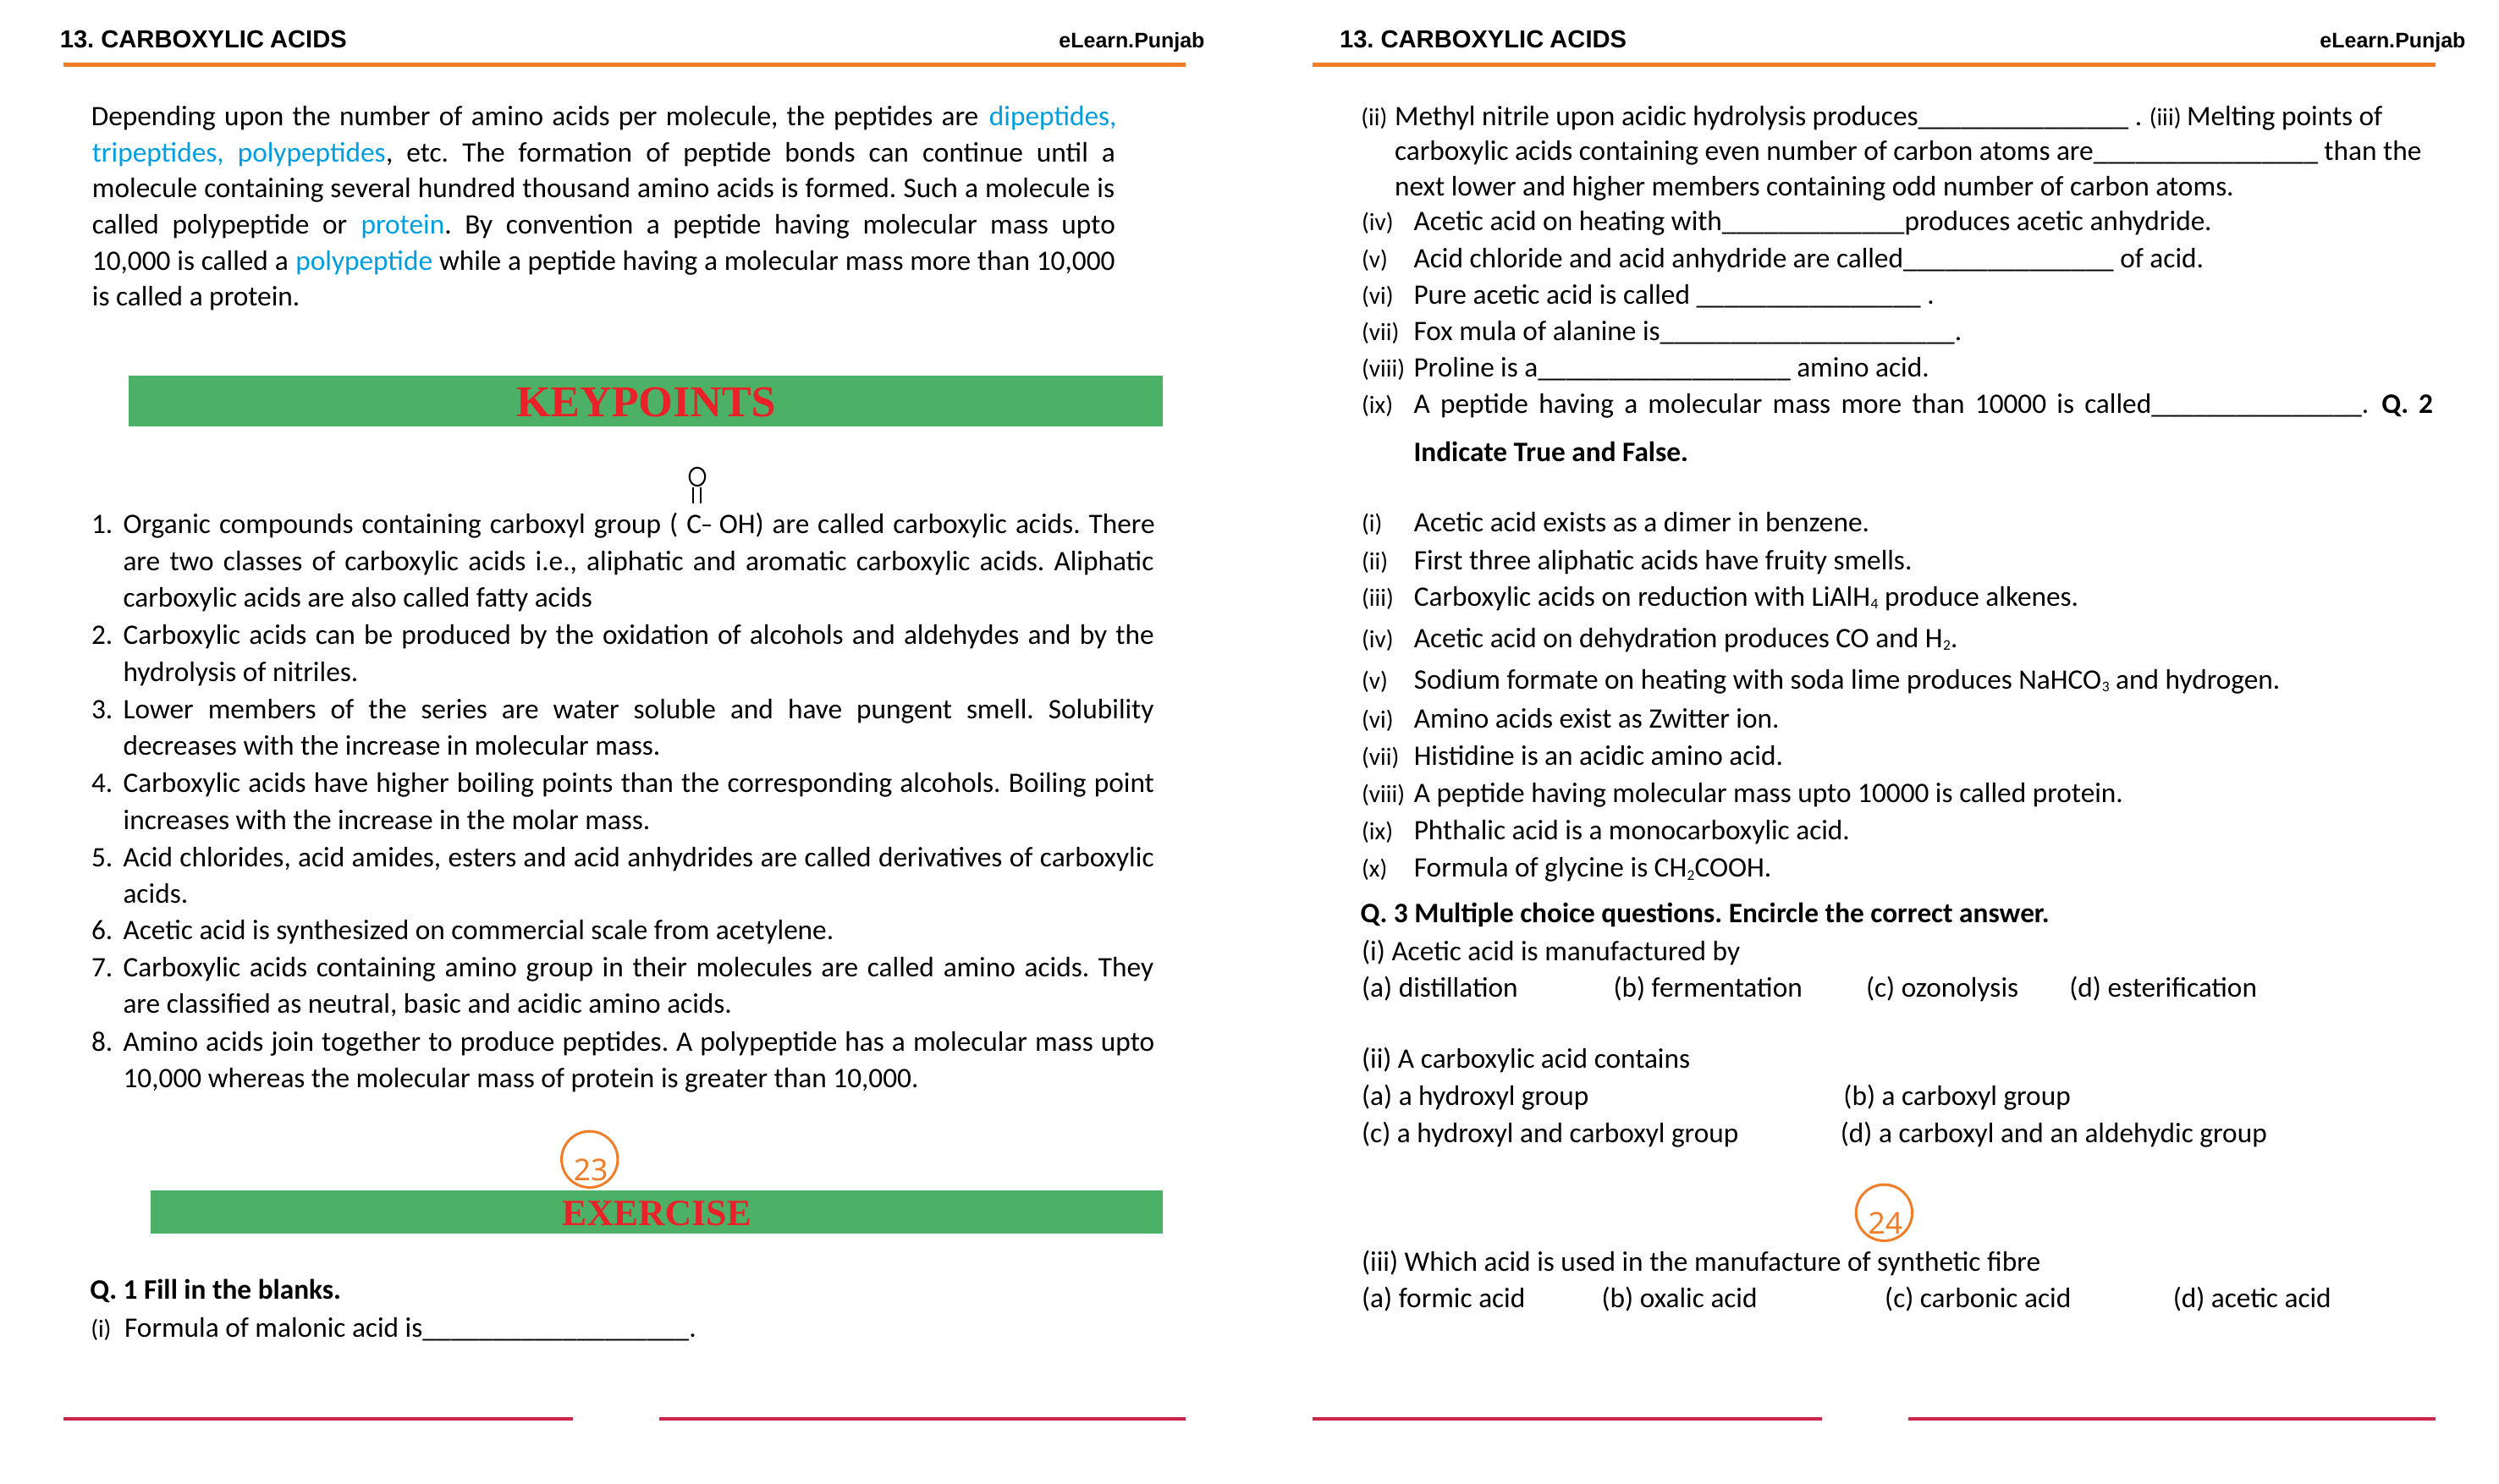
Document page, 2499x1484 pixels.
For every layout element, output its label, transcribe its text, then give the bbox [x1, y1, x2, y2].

list Formula of malonic acid is___________________. [91, 1310, 1156, 1344]
list Proline is a__________________ amino acid. [1362, 349, 2433, 384]
list Phthalic acid is a monocarboxylic acid. [1362, 812, 2426, 847]
list Acetic acid on dehydration produces CO and H2. [1362, 620, 2426, 654]
text (a) a hydroxyl group (b) a carboxyl group [1362, 1078, 2426, 1112]
text Q. 1 Fill in the blanks. [90, 1272, 1163, 1306]
list A peptide having molecular mass upto 10000 is called protein. [1362, 775, 2426, 810]
list Carboxylic acids containing amino group in their molecules are called amino acids. They are classified as neutral, basic and acidic amino acids. [91, 949, 1155, 1020]
list Fox mula of alanine is_____________________. [1362, 313, 2433, 348]
text (a) formic acid (b) oxalic acid (c) carbonic acid (d) acetic acid [1362, 1280, 2426, 1315]
text (i) Acetic acid is manufactured by [1362, 932, 2426, 967]
list Histidine is an acidic amino acid. [1362, 738, 2426, 772]
text (a) distillation (b) fermentation (c) ozonolysis (d) esterification [1362, 970, 2433, 1004]
list Lower members of the series are water soluble and have pungent smell. Solubility decreases with the increase in molecular mass. [91, 691, 1155, 762]
text (c) a hydroxyl and carboxyl group (d) a carboxyl and an aldehydic group [1362, 1115, 2433, 1149]
list Carboxylic acids have higher boiling points than the corresponding alcohols. Boiling point increases with the increase in the molar mass. [91, 765, 1155, 837]
list First three aliphatic acids have fruity smells. [1362, 542, 2426, 576]
list Acid chloride and acid anhydride are called_______________ of acid. [1362, 240, 2433, 274]
text (iii) Which acid is used in the manufacture of synthetic fibre [1362, 1244, 2433, 1278]
list A peptide having a molecular mass more than 10000 is called_______________. Q. 2 Indicate True and False. [1362, 386, 2433, 469]
list Acetic acid is synthesized on commercial scale from acetylene. [91, 912, 1155, 947]
text Q. 3 Multiple choice questions. Encircle the correct answer. [1360, 895, 2433, 929]
list Pure acetic acid is called ________________ . [1362, 277, 2433, 311]
list Formula of glycine is CH2COOH. [1362, 849, 2426, 884]
list Amino acids join together to produce peptides. A polypeptide has a molecular mass upto 10,000 whereas the molecular mass of protein is greater than 10,000. [91, 1023, 1155, 1095]
subtitle KEYPOINTS [129, 376, 1163, 426]
list Methyl nitrile upon acidic hydrolysis produces_______________ . (iii) Melting points of carboxylic acids containing even number of carbon atoms are________________ than the next lower and higher members containing odd number of carbon atoms. [1361, 98, 2426, 202]
list Acetic acid exists as a dimer in benzene. [1362, 505, 2426, 539]
subtitle EXERCISE [151, 1190, 1163, 1234]
list Carboxylic acids can be produced by the oxidation of alcohols and aldehydes and by the hydrolysis of nitriles. [91, 617, 1155, 688]
text Depending upon the number of amino acids per molecule, the peptides are dipeptides, tripeptides, polypeptides, etc. The formation of peptide bonds can continue until a molecule containing several hundred thousand amino acids is formed. Such a molecule is called polypeptide or protein. By convention a peptide having molecular mass upto 10,000 is called a polypeptide while a peptide having a molecular mass more than 10,000 is called a protein. [91, 98, 1116, 313]
list Sodium formate on heating with soda lime produces NaHCO3 and hydrogen. [1362, 662, 2426, 695]
text (ii) A carboxylic acid contains [1362, 1040, 2426, 1075]
list Carboxylic acids on reduction with LiAlH4 produce alkenes. [1362, 579, 2426, 613]
list Acetic acid on heating with_____________produces acetic anhydride. [1362, 204, 2433, 238]
list Acid chlorides, acid amides, esters and acid anhydrides are called derivatives of carboxylic acids. [91, 839, 1155, 910]
list Amino acids exist as Zwitter ion. [1362, 701, 2426, 735]
list Organic compounds containing carboxyl group ( C OH) are called carboxylic acids. There are two classes of carboxylic acids i.e., aliphatic and aromatic carboxylic acids. Aliphatic carboxylic acids are also called fatty acids [91, 506, 1155, 614]
